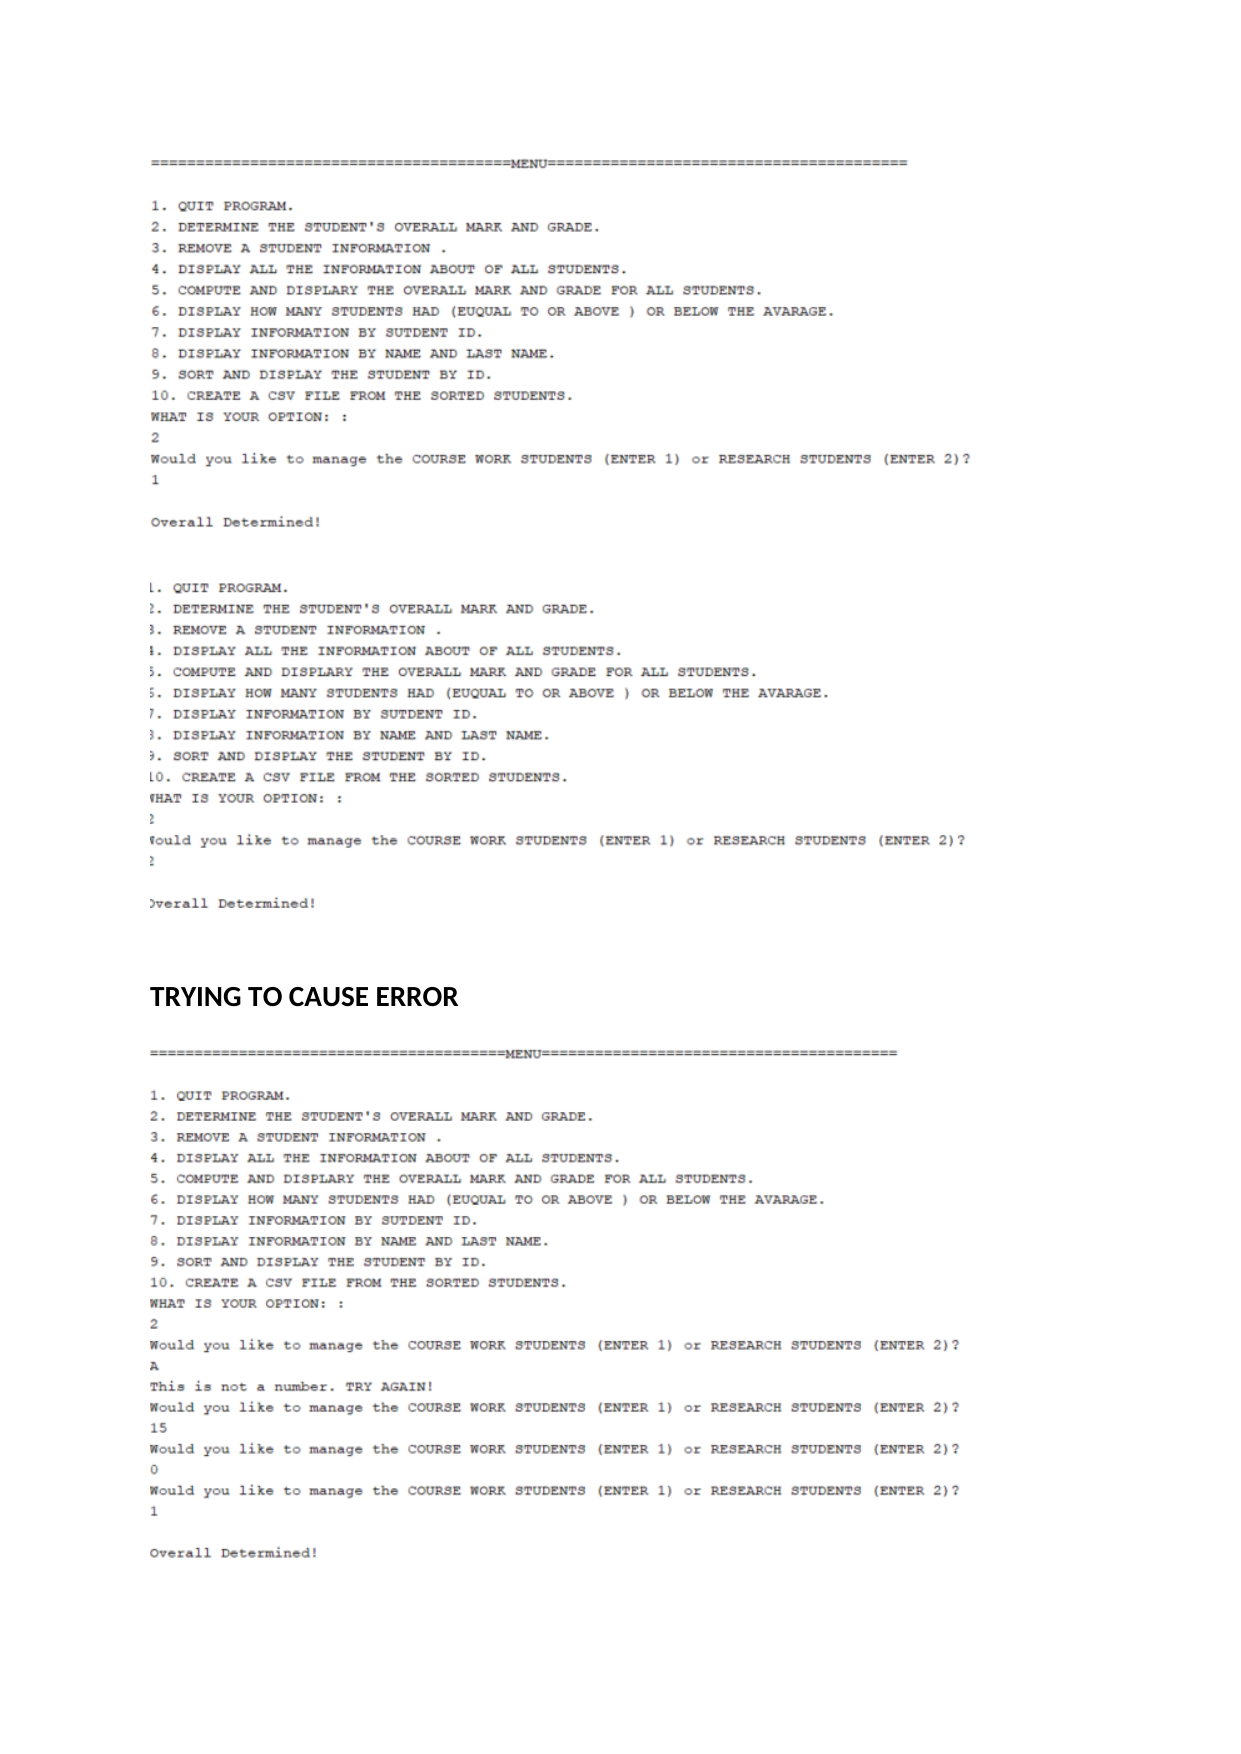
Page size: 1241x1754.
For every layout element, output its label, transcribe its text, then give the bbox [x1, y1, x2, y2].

text TRYING TO CAUSE ERROR [150, 978, 1090, 1014]
picture [150, 150, 1055, 538]
picture [150, 556, 1067, 913]
picture [150, 1033, 1091, 1564]
